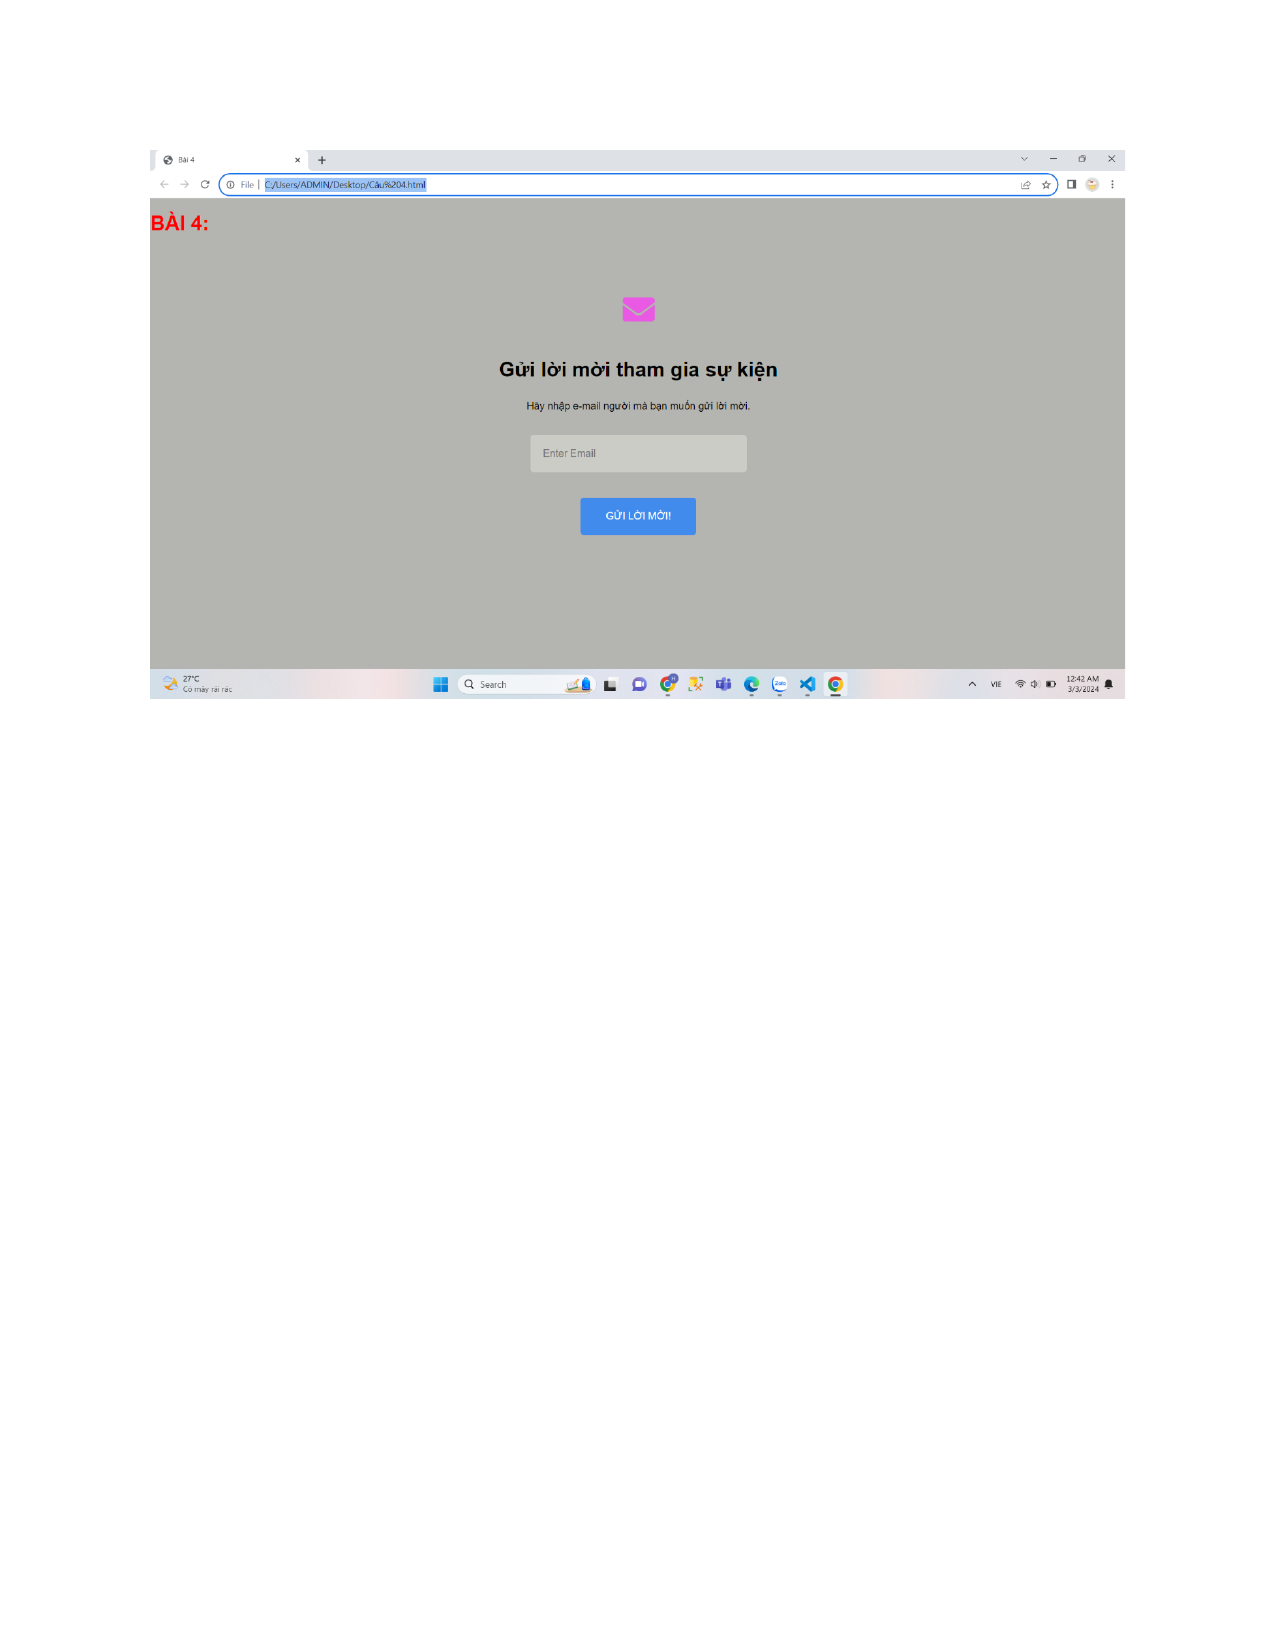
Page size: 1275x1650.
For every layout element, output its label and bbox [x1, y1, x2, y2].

picture [150, 150, 1125, 699]
